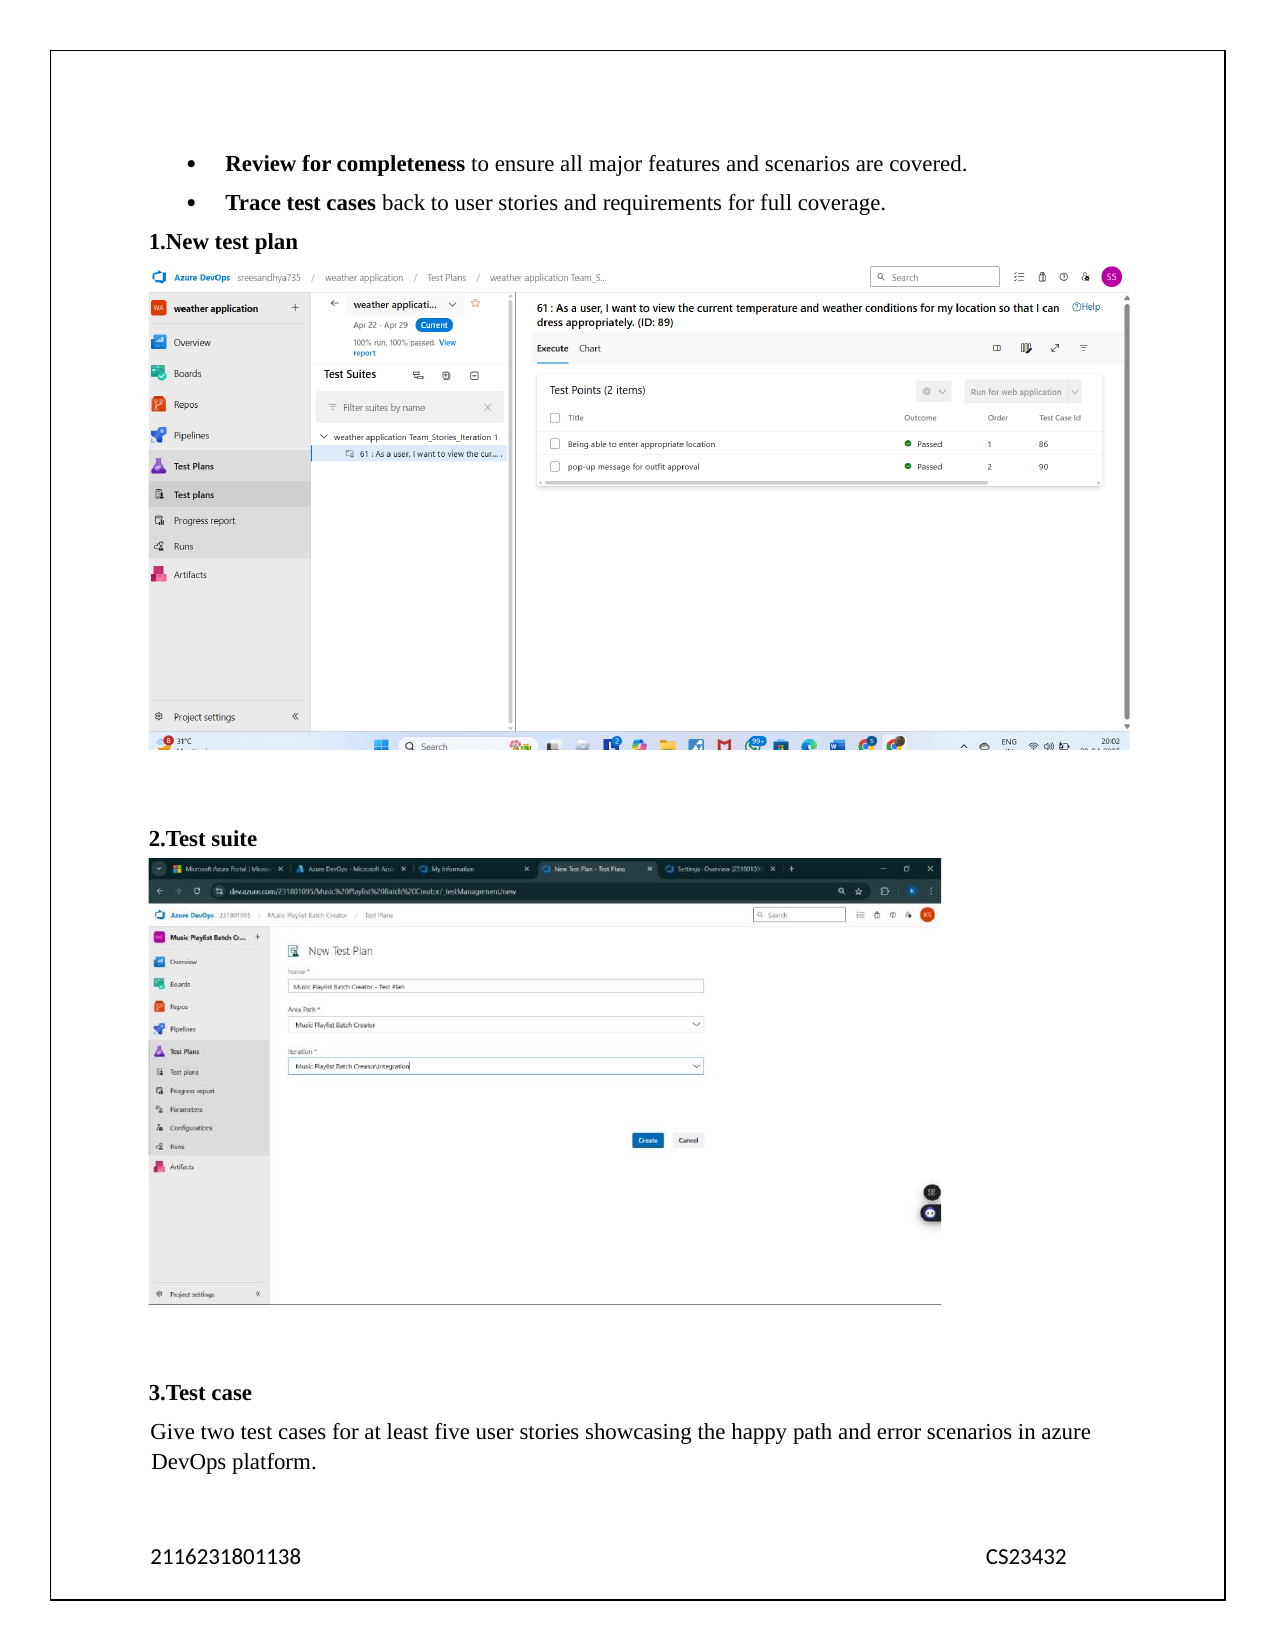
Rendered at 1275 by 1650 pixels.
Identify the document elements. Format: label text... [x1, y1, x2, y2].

picture [148, 261, 1130, 750]
text Give two test cases for at least five user stories showcasing the happy path and error scenarios in azure DevOps platform. [150, 1418, 1128, 1474]
text 3.Test case [148, 1379, 1064, 1405]
list Trace test cases back to user stories and requirements for full coverage. [188, 189, 1131, 215]
text 1.New test plan [148, 228, 1064, 254]
list Review for completeness to ensure all major features and scenarios are covered. [188, 150, 1131, 176]
picture [148, 858, 942, 1305]
text 2.Test suite [148, 825, 1064, 851]
